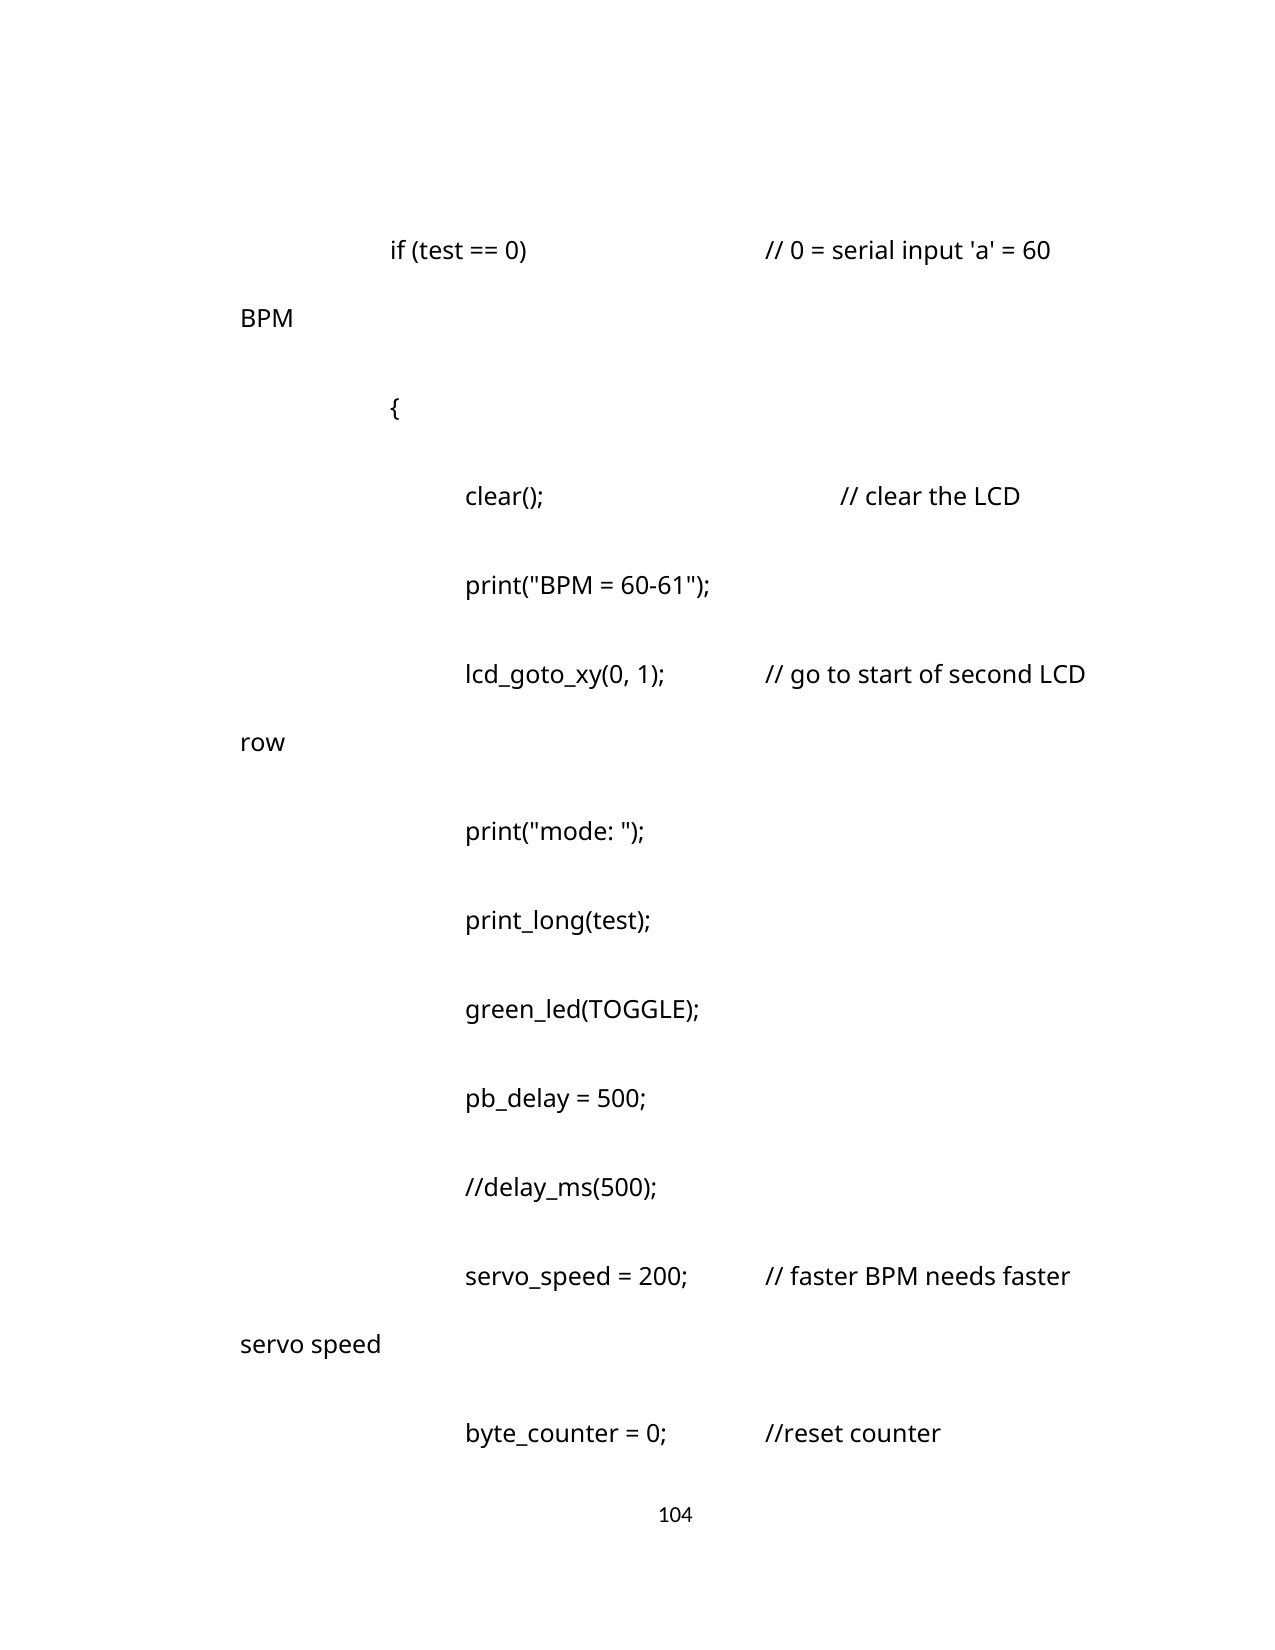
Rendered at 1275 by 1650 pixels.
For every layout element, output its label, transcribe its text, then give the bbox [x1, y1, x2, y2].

text servo_speed = 200; // faster BPM needs faster servo speed [240, 1259, 1110, 1361]
text print("BPM = 60-61"); [240, 568, 1110, 602]
text print("mode: "); [240, 814, 1110, 848]
text if (test == 0) // 0 = serial input 'a' = 60 BPM [240, 233, 1110, 335]
text lcd_goto_xy(0, 1); // go to start of second LCD row [240, 657, 1110, 759]
text //delay_ms(500); [240, 1170, 1110, 1204]
text byte_counter = 0; //reset counter [240, 1416, 1110, 1450]
text { [240, 390, 1110, 424]
text print_long(test); [240, 903, 1110, 937]
text clear(); // clear the LCD [240, 479, 1110, 513]
text pb_delay = 500; [240, 1081, 1110, 1115]
text green_led(TOGGLE); [240, 992, 1110, 1026]
